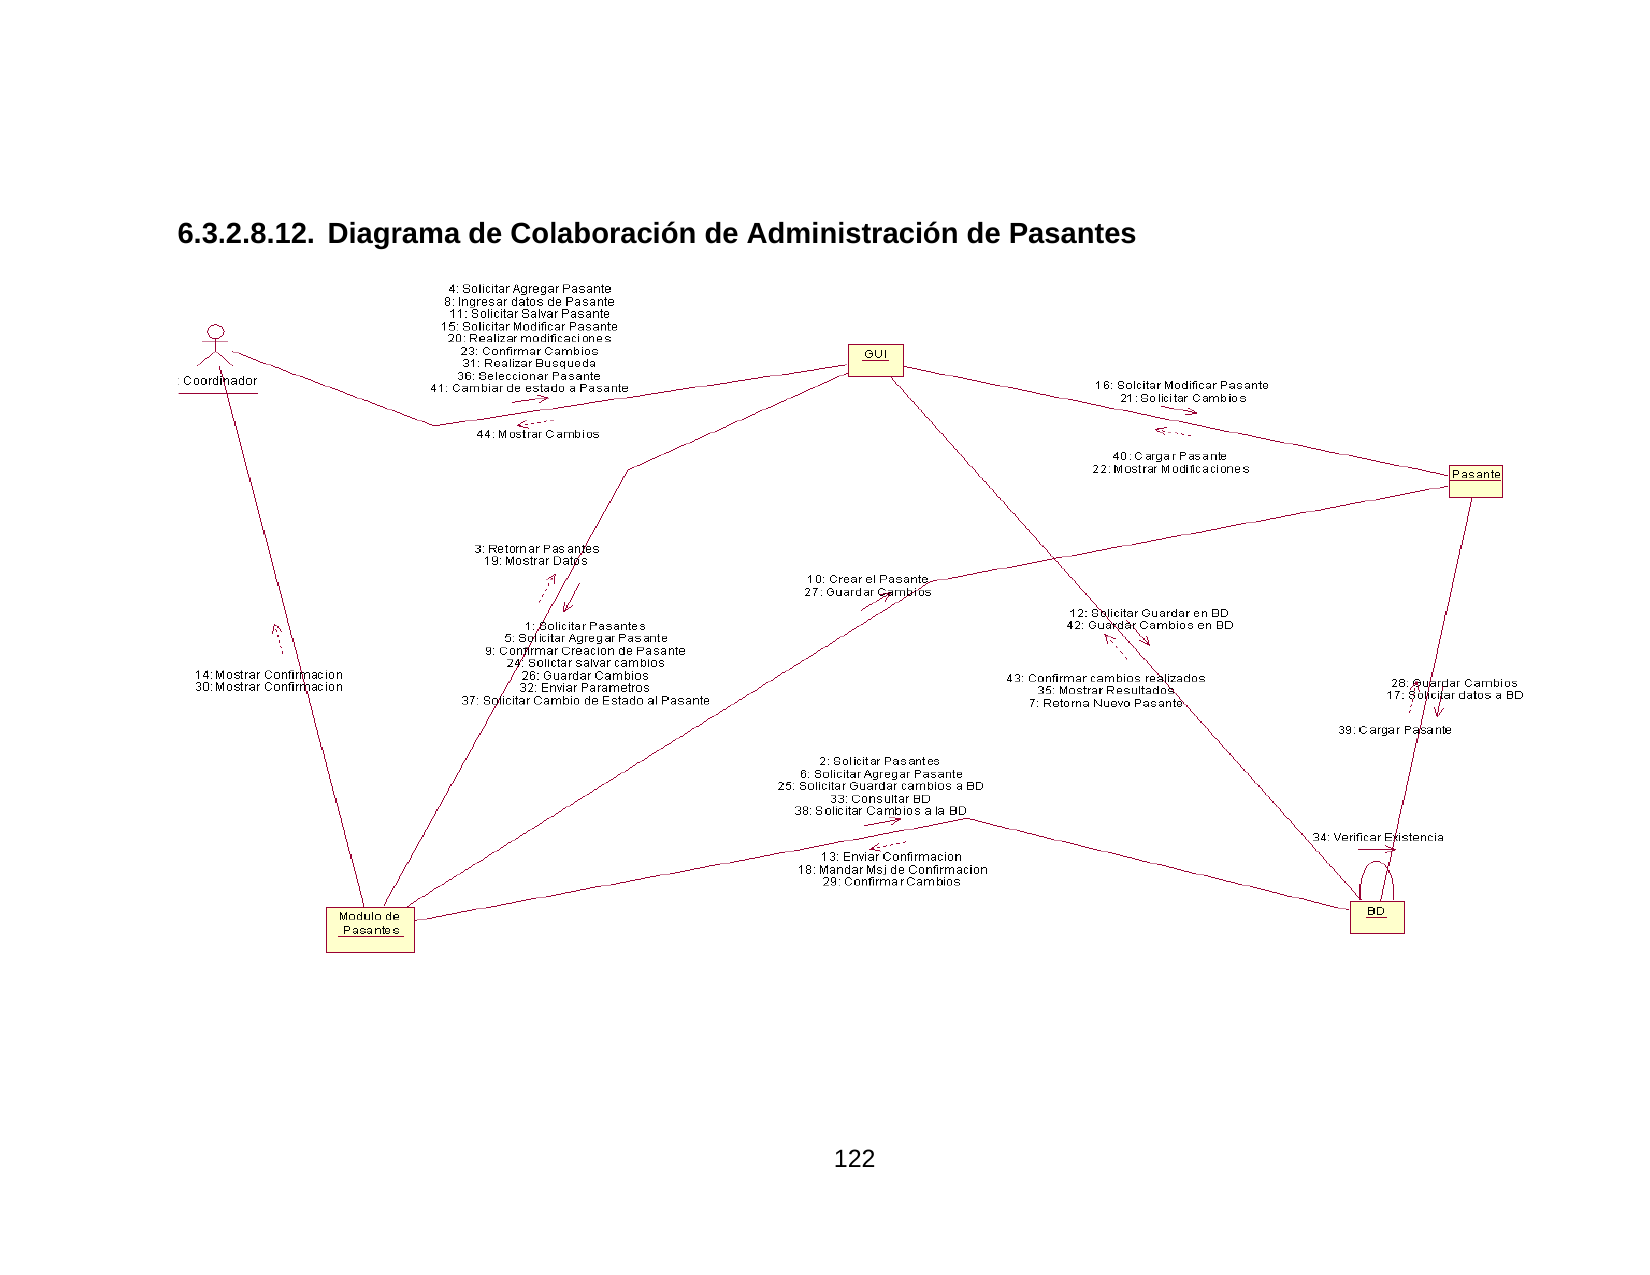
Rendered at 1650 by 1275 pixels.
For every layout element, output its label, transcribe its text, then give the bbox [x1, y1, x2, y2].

subtitle Diagrama de Colaboración de Administración de Pasantes [177, 216, 1532, 249]
picture [178, 277, 1532, 956]
